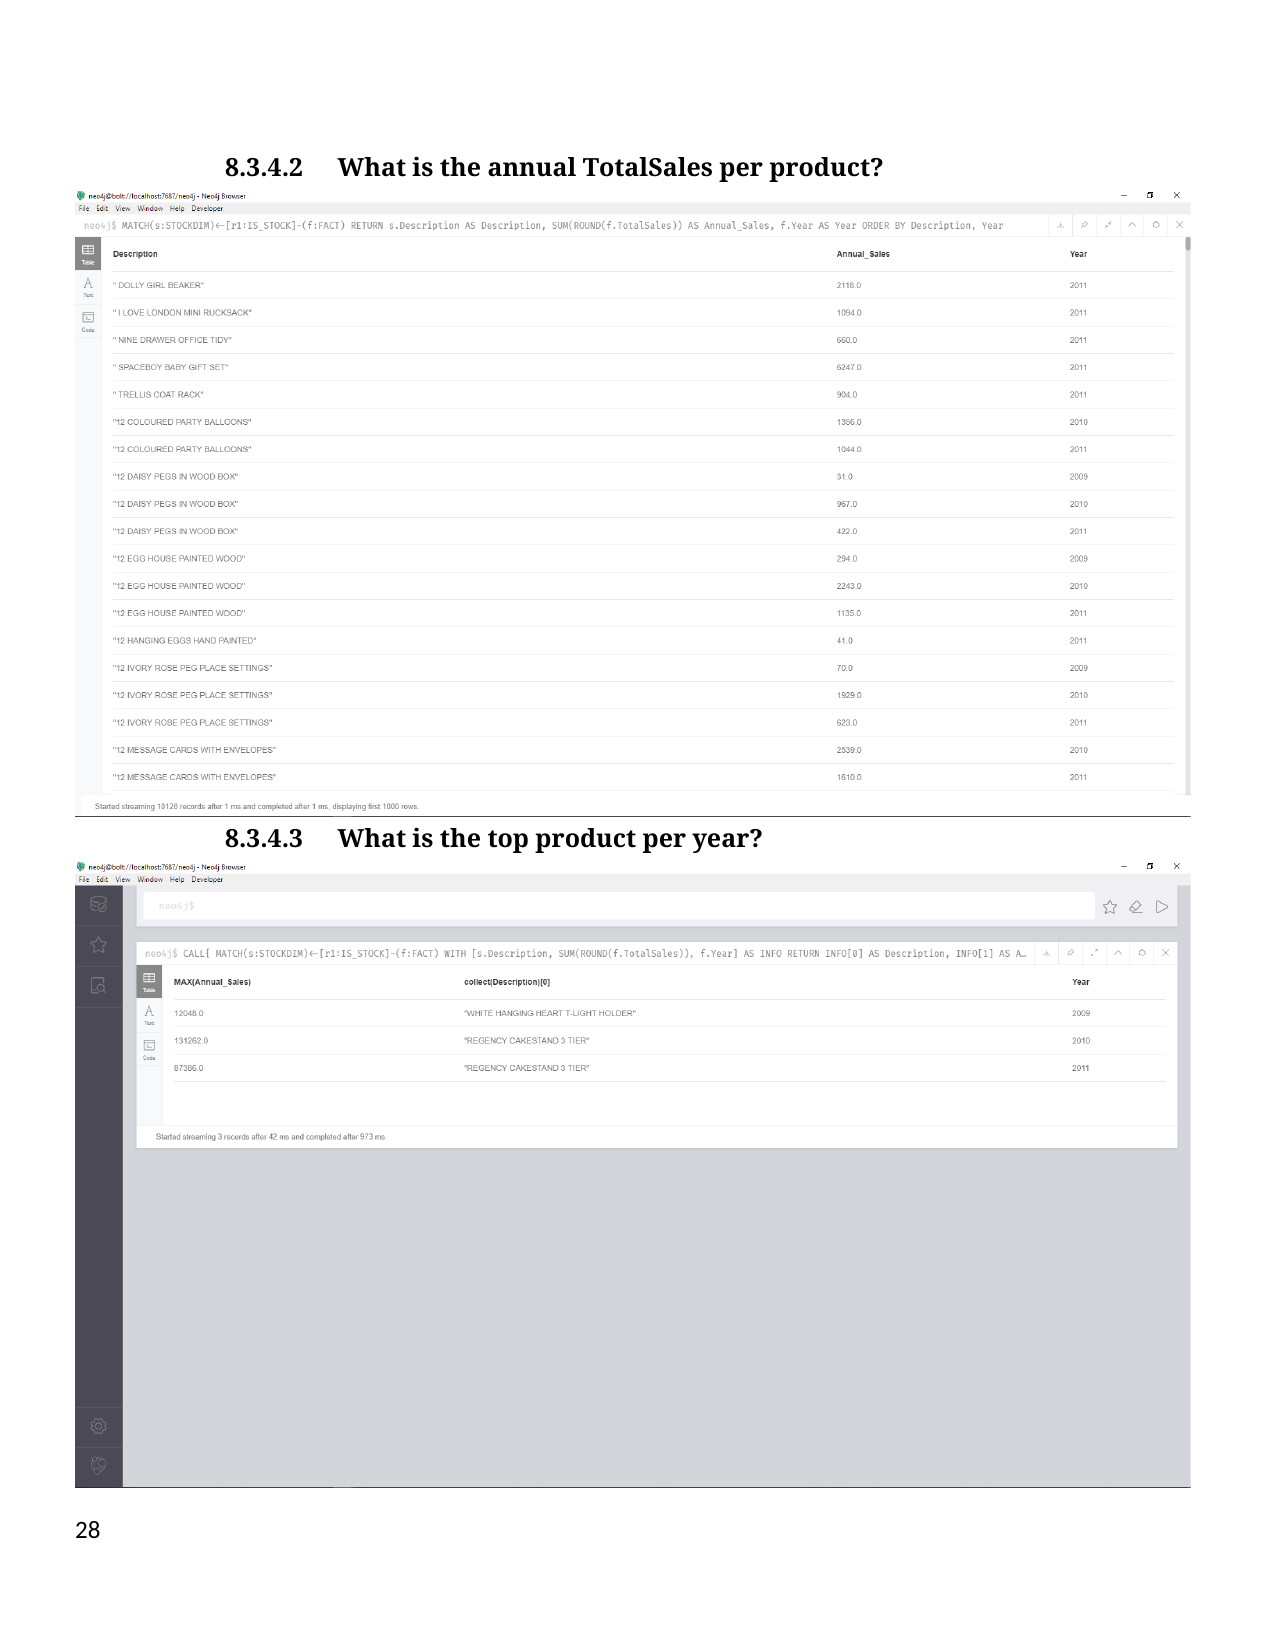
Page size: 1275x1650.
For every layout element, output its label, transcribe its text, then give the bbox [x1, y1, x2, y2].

picture [75, 860, 1191, 1488]
list What is the top product per year? [225, 821, 1191, 855]
picture [75, 189, 1191, 817]
list What is the annual TotalSales per product? [225, 150, 1191, 184]
